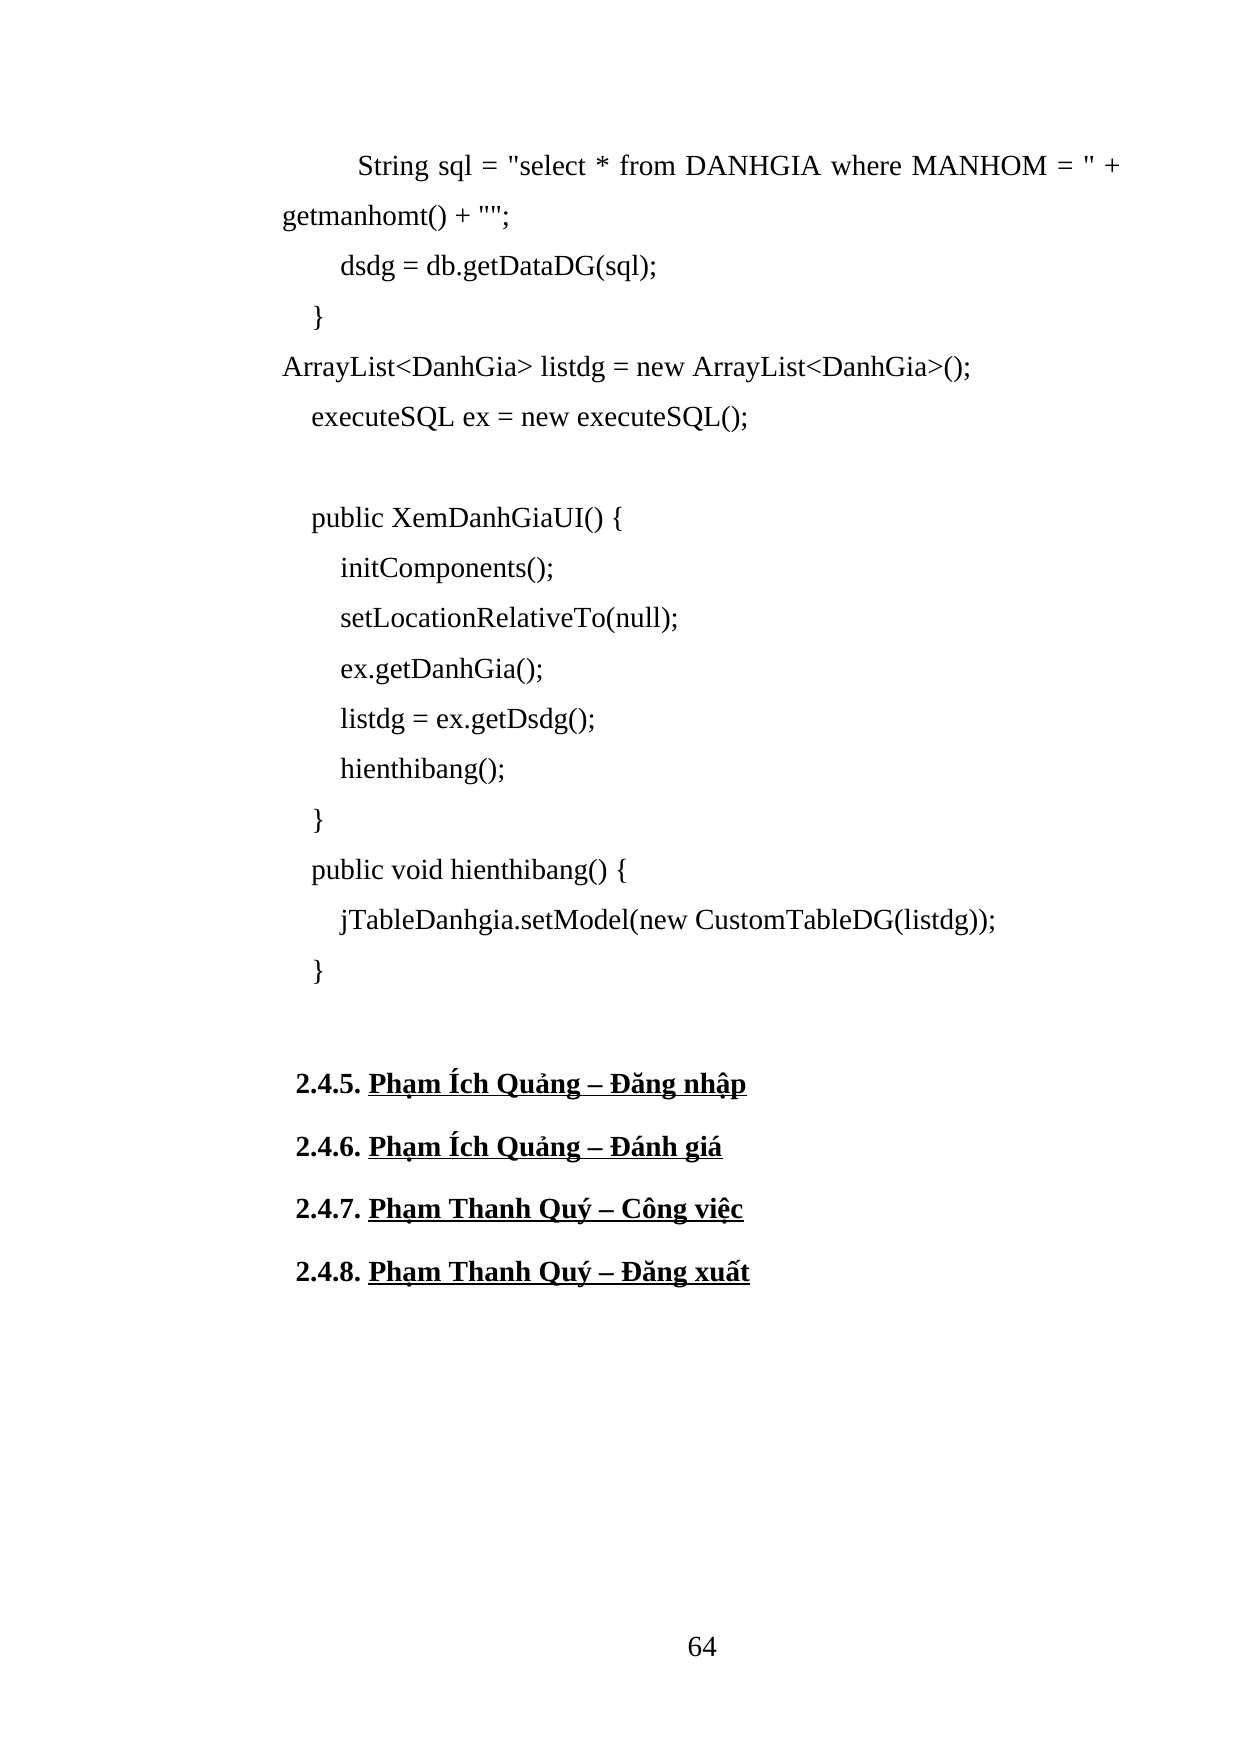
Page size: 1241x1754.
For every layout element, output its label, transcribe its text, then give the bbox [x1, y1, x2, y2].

text setLocationRelativeTo(null); [207, 601, 1122, 634]
text public XemDanhGiaUI() { [207, 500, 1122, 533]
subtitle Phạm Ích Quảng – Đánh giá [295, 1129, 1122, 1162]
text ex.getDanhGia(); [207, 651, 1122, 684]
text executeSQL ex = new executeSQL(); [207, 399, 1122, 433]
text dsdg = db.getDataDG(sql); [207, 248, 1122, 282]
text String sql = "select * from DANHGIA where MANHOM = " + getmanhomt() + ""; [282, 148, 1122, 232]
text jTableDanhgia.setModel(new CustomTableDG(listdg)); [207, 902, 1122, 936]
subtitle Phạm Thanh Quý – Công việc [295, 1191, 1122, 1225]
text initComponents(); [207, 550, 1122, 584]
text hienthibang(); [207, 751, 1122, 785]
subtitle Phạm Thanh Quý – Đăng xuất [295, 1254, 1122, 1288]
text listdg = ex.getDsdg(); [207, 701, 1122, 735]
subtitle Phạm Ích Quảng – Đăng nhập [295, 1066, 1122, 1099]
text ArrayList<DanhGia> listdg = new ArrayList<DanhGia>(); [207, 349, 1122, 382]
text } [207, 953, 1122, 986]
text } [207, 802, 1122, 835]
text public void hienthibang() { [207, 852, 1122, 886]
text } [207, 299, 1122, 332]
